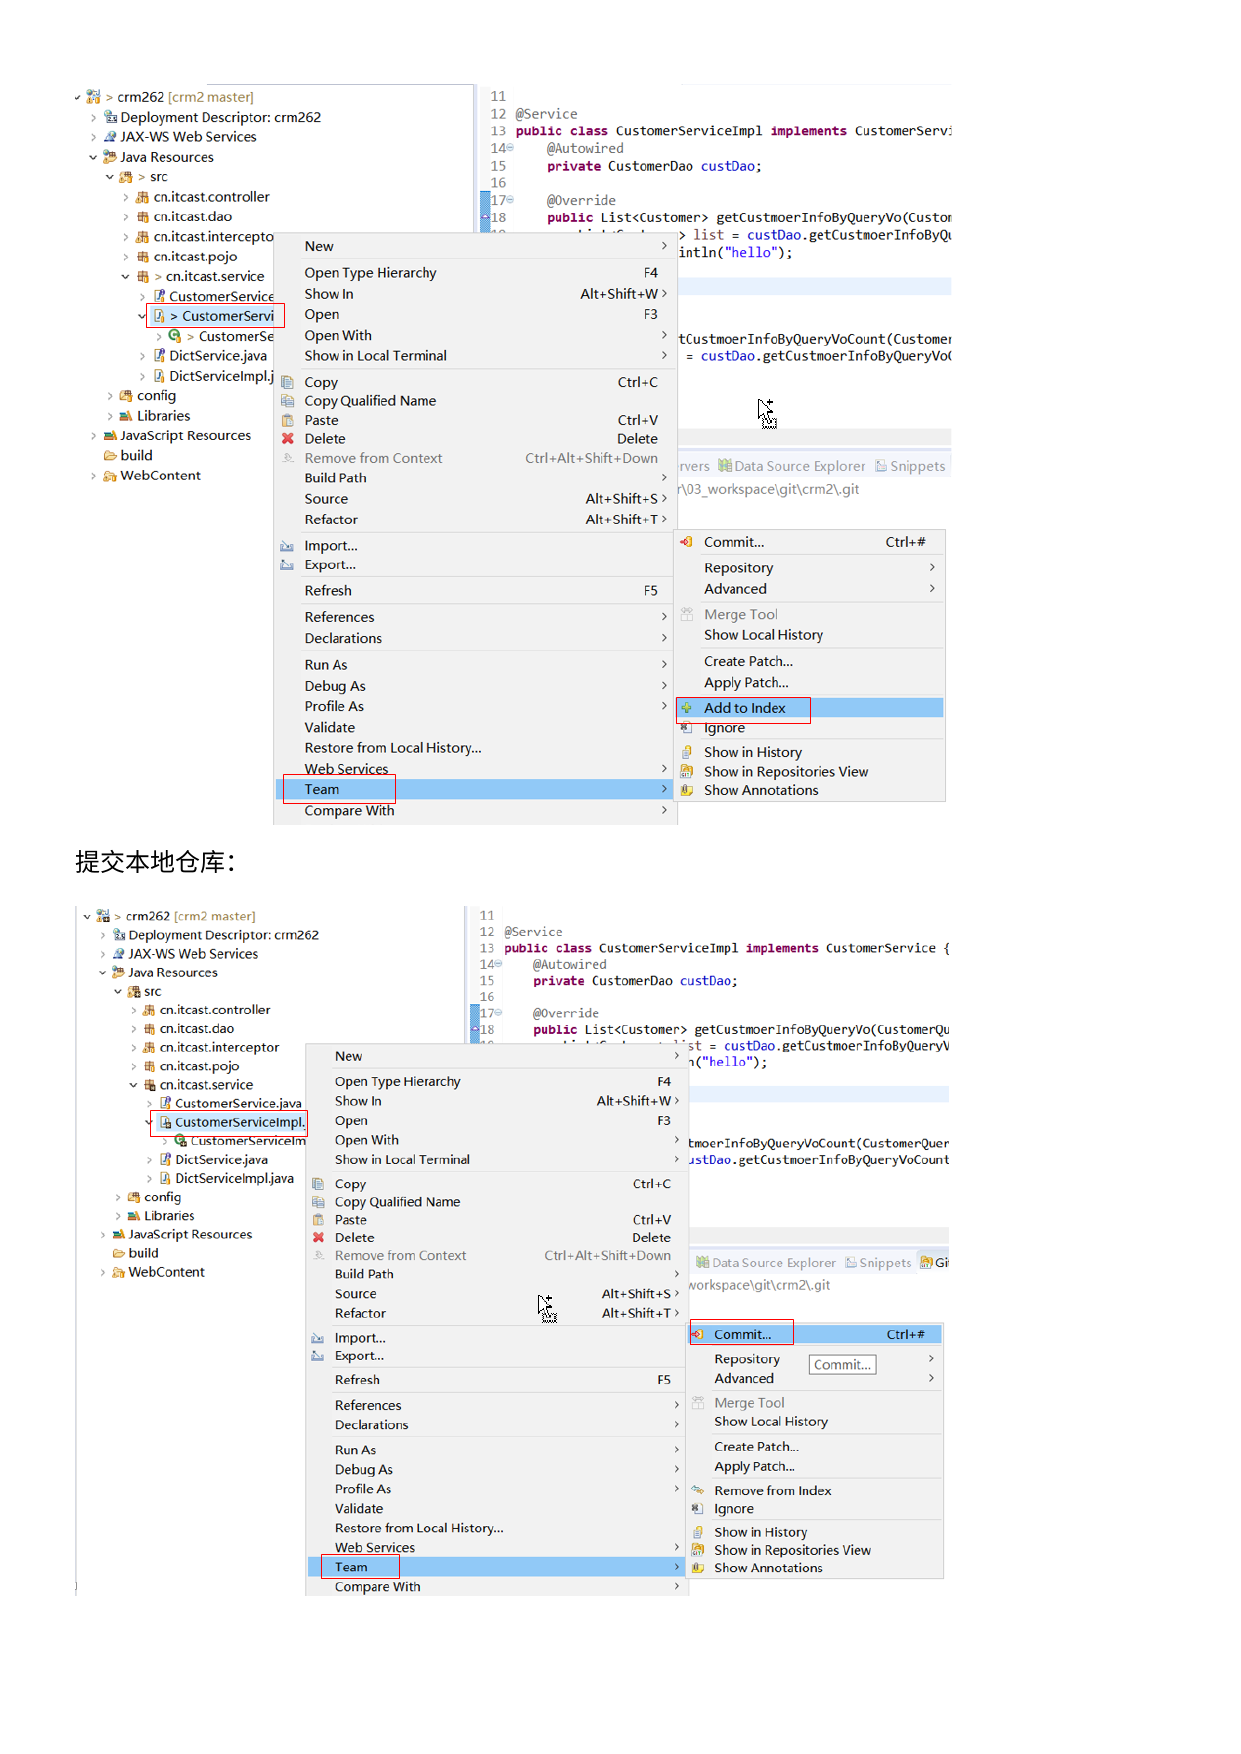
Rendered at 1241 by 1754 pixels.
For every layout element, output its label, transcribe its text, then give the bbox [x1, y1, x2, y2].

picture [75, 906, 949, 1596]
picture [75, 84, 952, 825]
text 提交本地仓库： [75, 828, 1165, 893]
